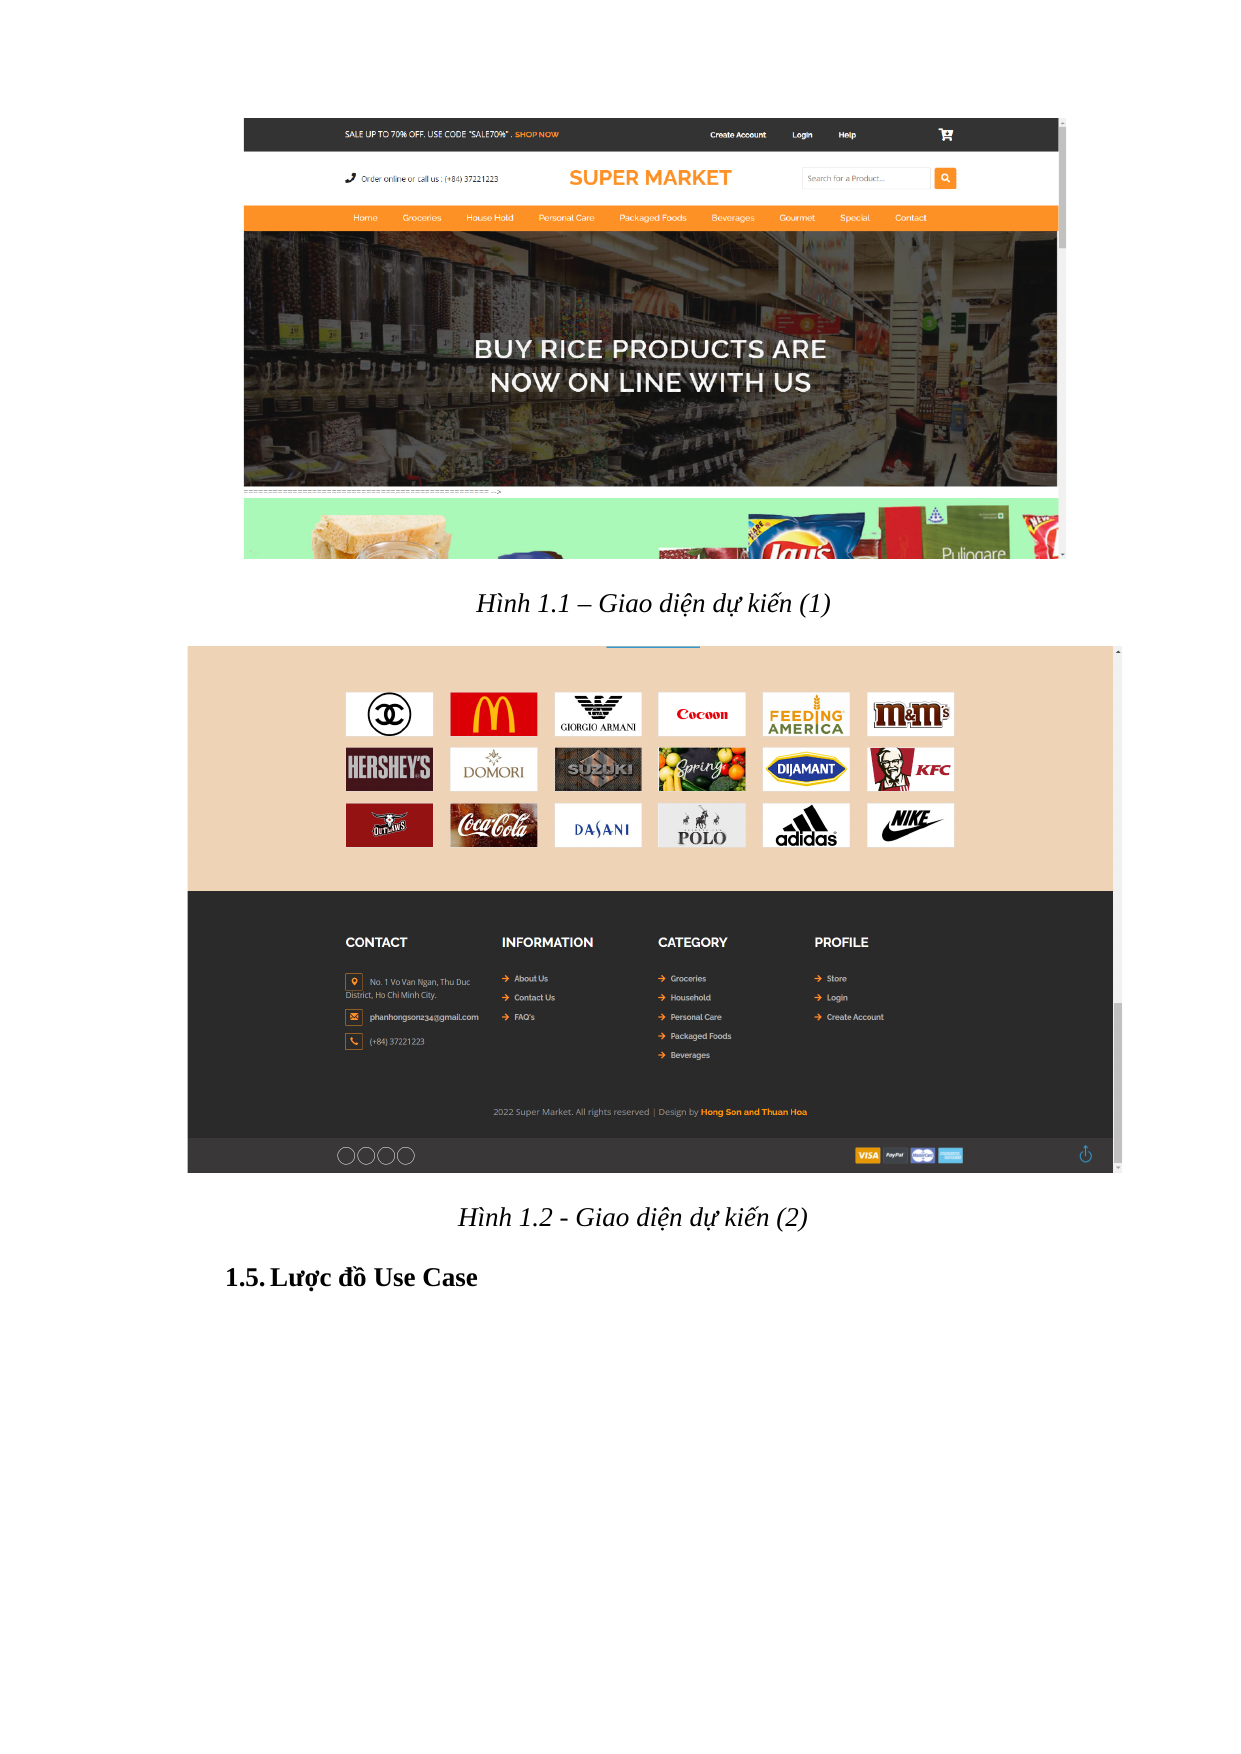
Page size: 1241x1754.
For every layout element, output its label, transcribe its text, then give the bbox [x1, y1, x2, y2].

picture [243, 118, 1067, 559]
picture [187, 646, 1123, 1173]
list Lược đồ Use Case [225, 1261, 1122, 1292]
text Hình 1.2 - Giao diện dự kiến (2) [216, 1202, 1122, 1233]
text Hình 1.1 – Giao diện dự kiến (1) [150, 587, 1122, 618]
